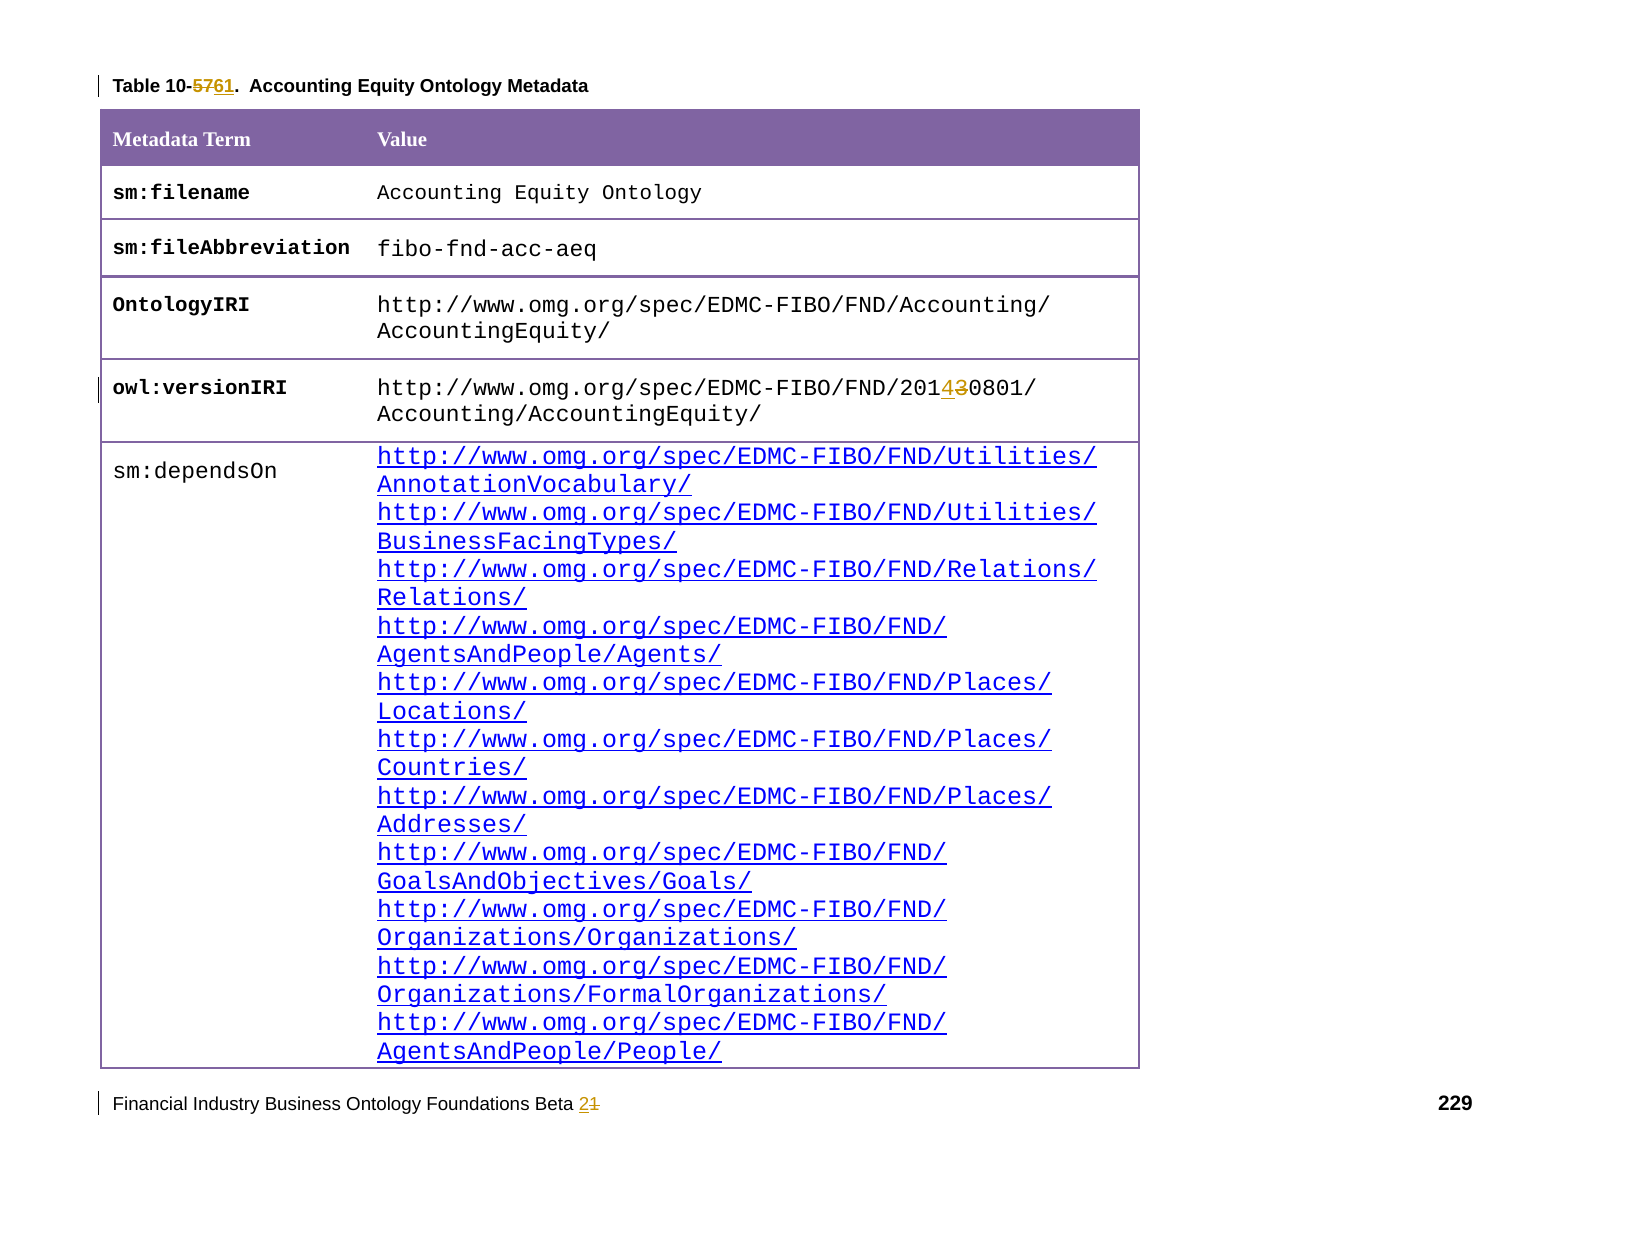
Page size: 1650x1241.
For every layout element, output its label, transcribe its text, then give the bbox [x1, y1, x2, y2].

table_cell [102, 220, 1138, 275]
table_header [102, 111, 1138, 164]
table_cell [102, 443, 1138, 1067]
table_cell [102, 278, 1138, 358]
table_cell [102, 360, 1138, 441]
text Table 10-. Accounting Equity Ontology Metadata [112, 75, 1477, 97]
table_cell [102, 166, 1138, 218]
